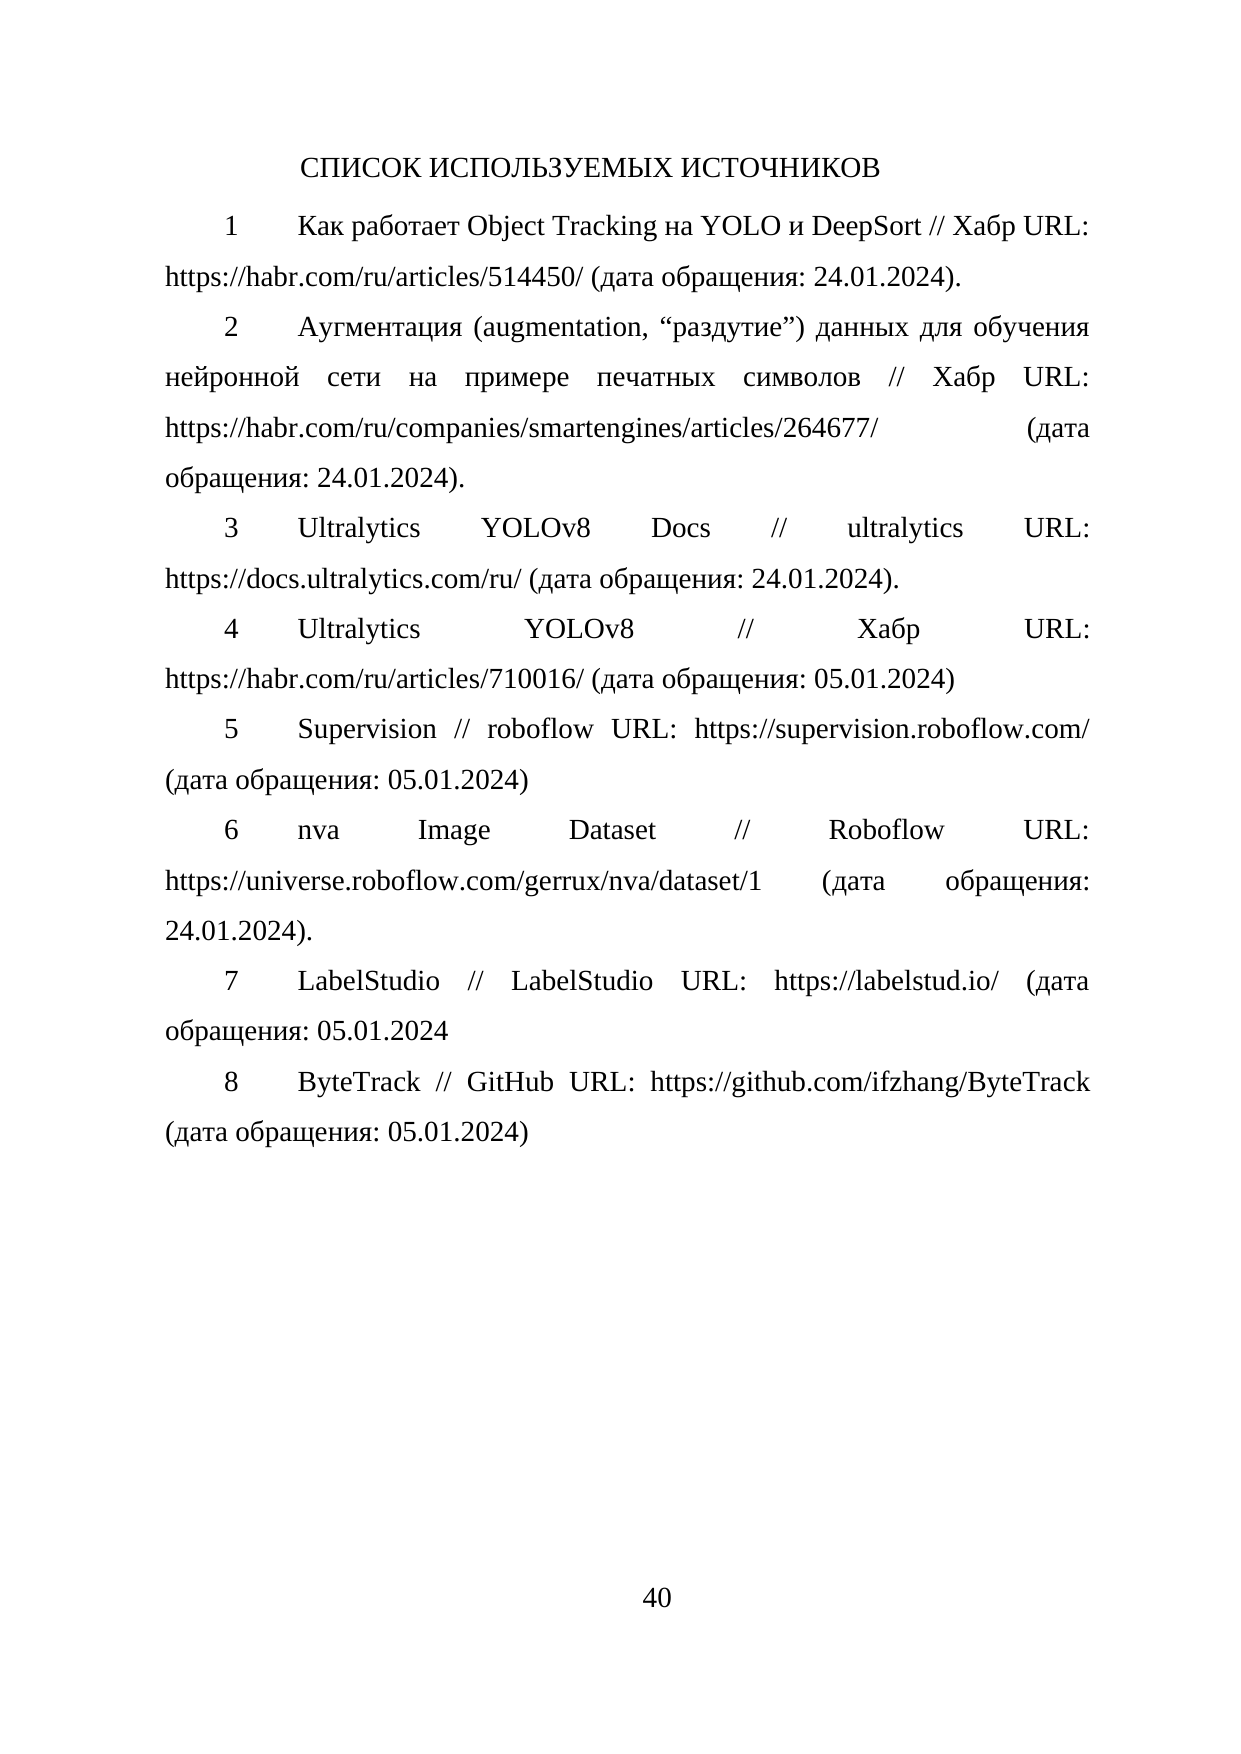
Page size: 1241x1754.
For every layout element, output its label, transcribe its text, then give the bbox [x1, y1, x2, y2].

list Аугментация (augmentation, “раздутие”) данных для обучения нейронной сети на примере печатных символов // Хабр URL: https://habr.com/ru/companies/smartengines/articles/264677/ (дата обращения: 24.01.2024). [165, 309, 1090, 494]
list Как работает Object Tracking на YOLO и DeepSort // Хабр URL: https://habr.com/ru/articles/514450/ (дата обращения: 24.01.2024). [165, 208, 1090, 292]
list LabelStudio // LabelStudio URL: https://labelstud.io/ (дата обращения: 05.01.2024 [165, 963, 1090, 1047]
list Ultralytics YOLOv8 // Хабр URL: https://habr.com/ru/articles/710016/ (дата обращения: 05.01.2024) [165, 611, 1090, 695]
list ByteTrack // GitHub URL: https://github.com/ifzhang/ByteTrack (дата обращения: 05.01.2024) [165, 1064, 1090, 1148]
text Список используемых источников [150, 150, 1031, 183]
list Ultralytics YOLOv8 Docs // ultralytics URL: https://docs.ultralytics.com/ru/ (дата обращения: 24.01.2024). [165, 510, 1090, 594]
list nva Image Dataset // Roboflow URL: https://universe.roboflow.com/gerrux/nva/dataset/1 (дата обращения: 24.01.2024). [165, 812, 1090, 946]
list Supervision // roboflow URL: https://supervision.roboflow.com/ (дата обращения: 05.01.2024) [165, 712, 1090, 796]
